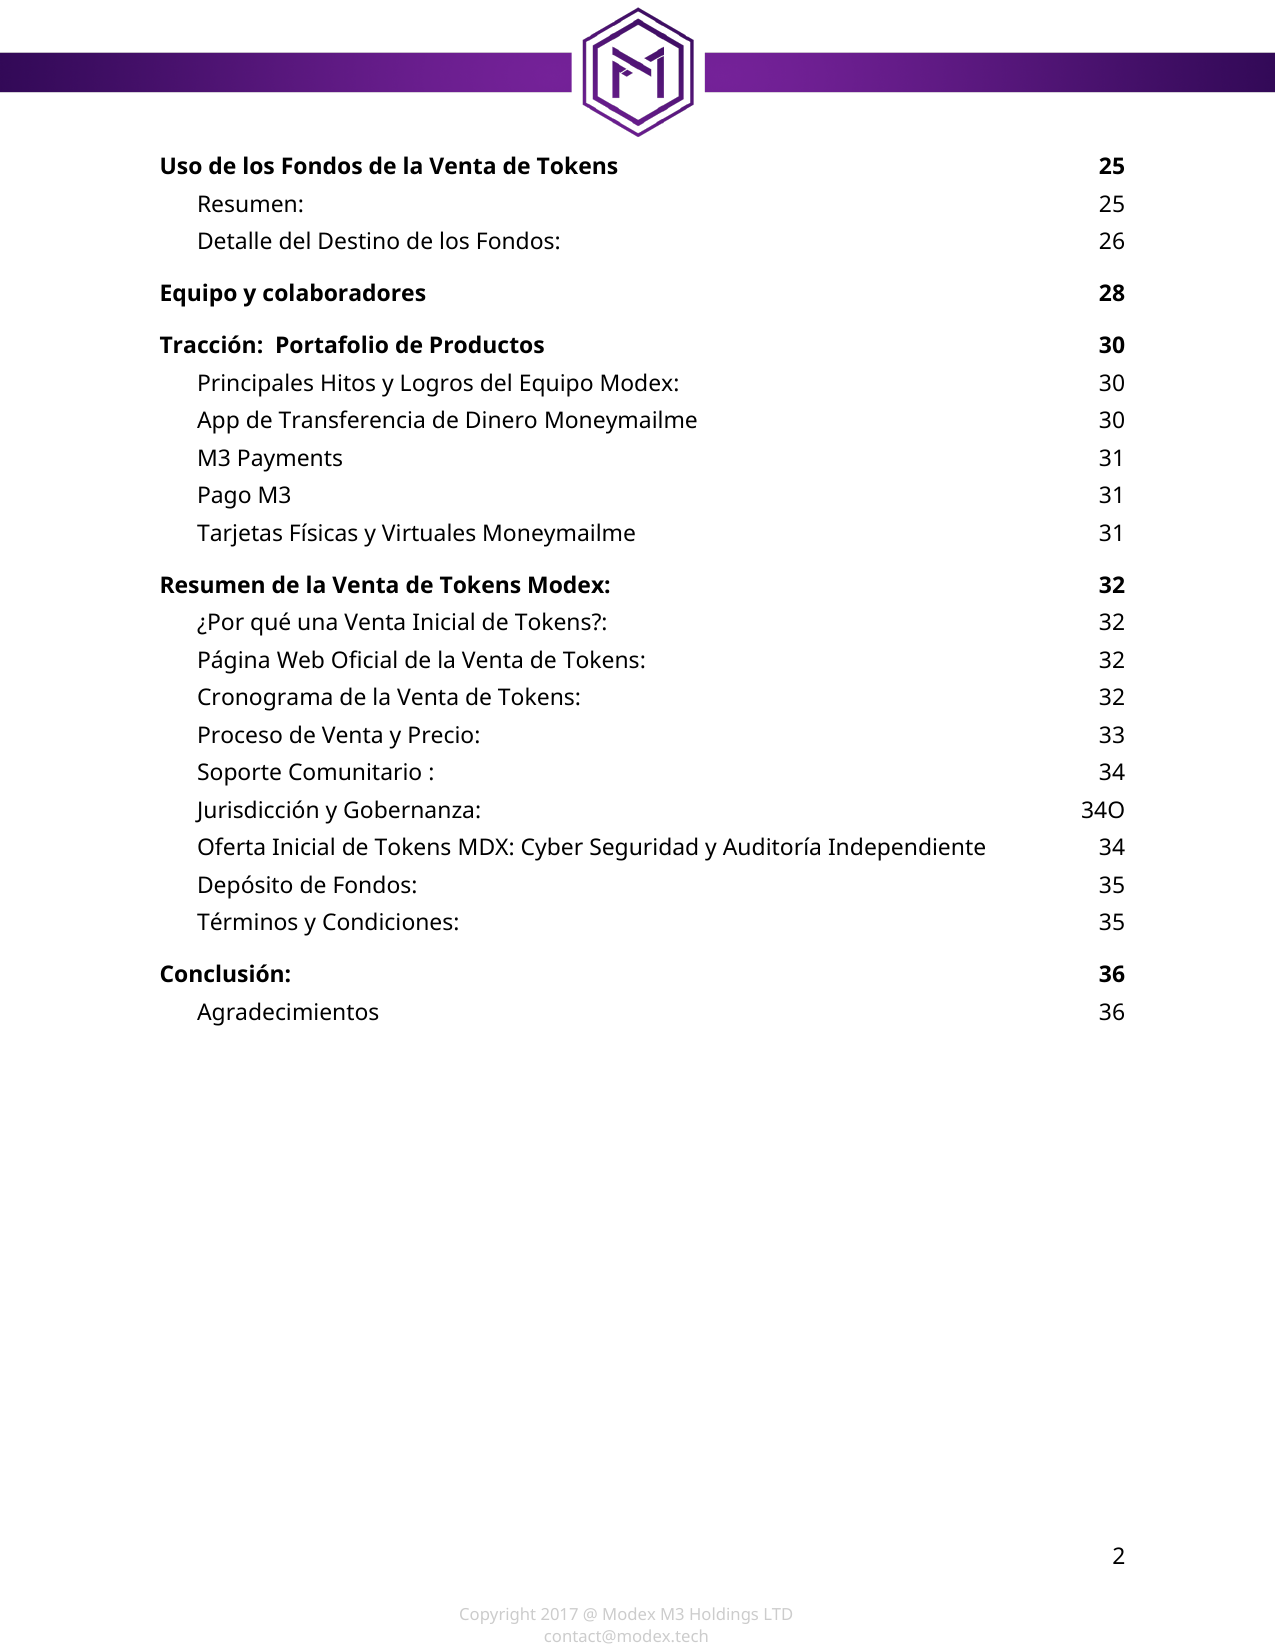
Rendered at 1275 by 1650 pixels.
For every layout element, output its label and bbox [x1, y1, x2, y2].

picture [0, 7, 1275, 137]
